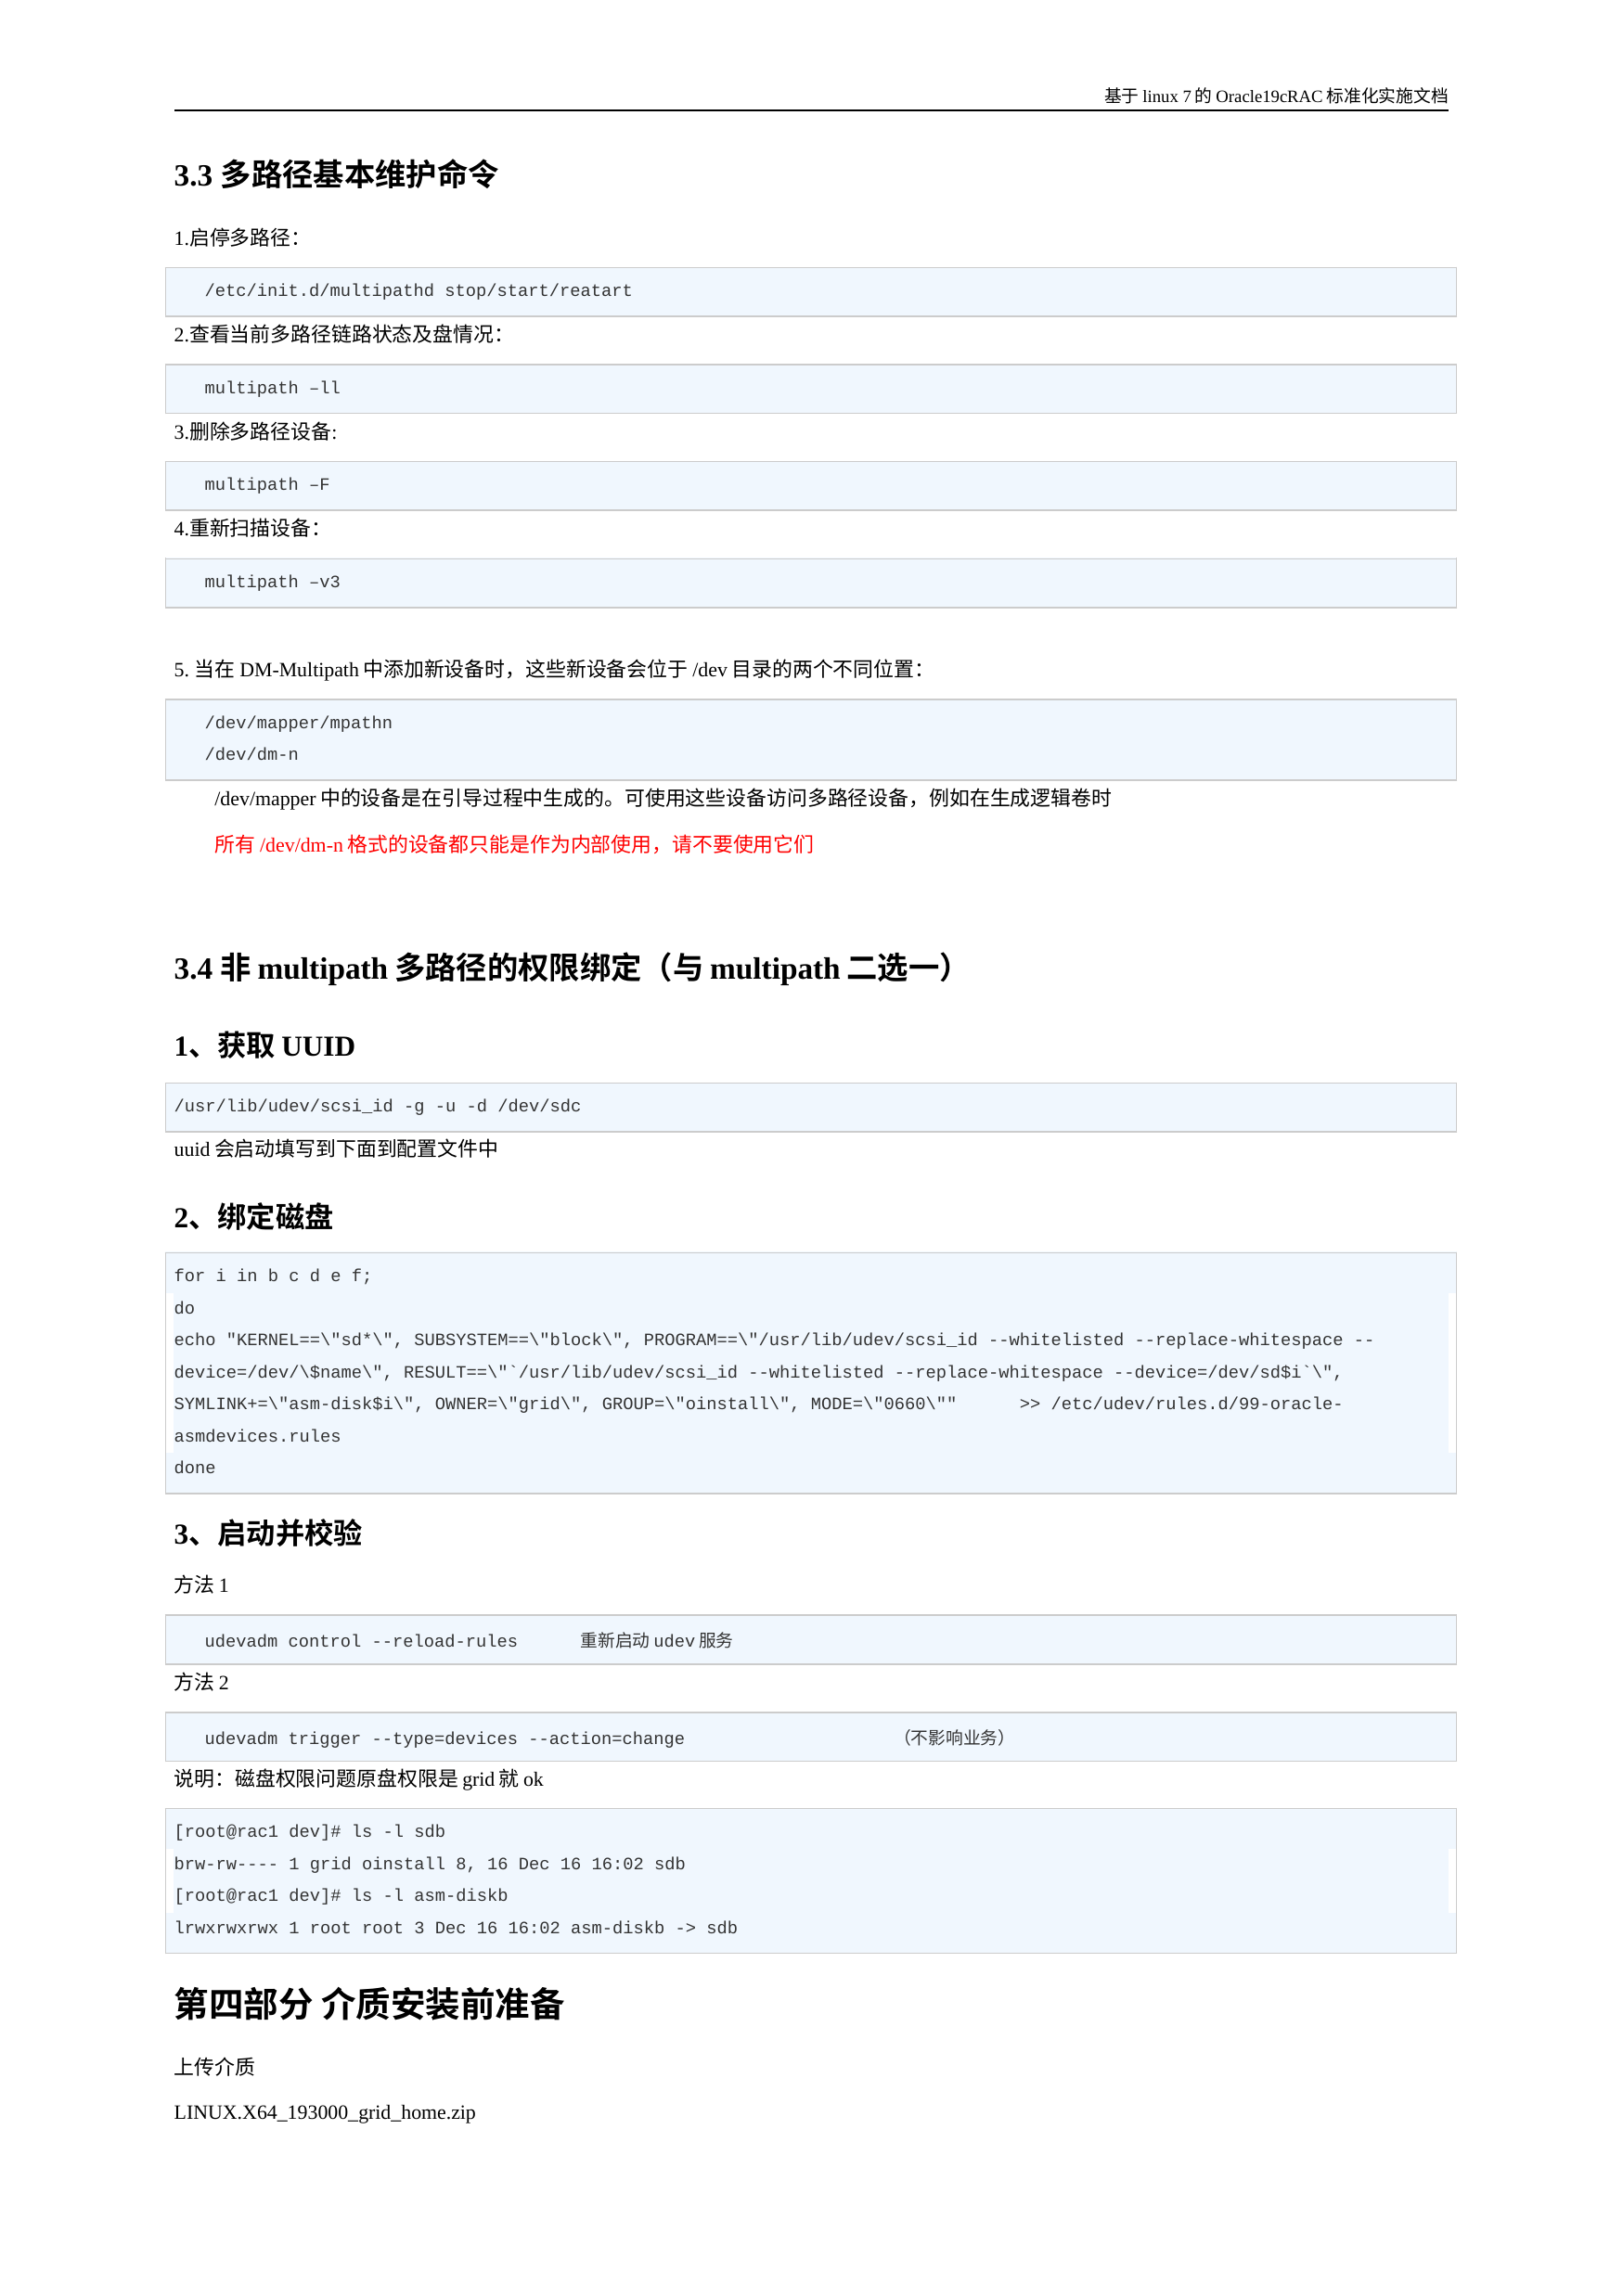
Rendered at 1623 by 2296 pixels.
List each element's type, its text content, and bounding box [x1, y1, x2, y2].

subtitle 3.3 多路径基本维护命令 [174, 140, 1449, 204]
text multipath –v3 [166, 559, 1456, 607]
text 方法1 [174, 1568, 1449, 1599]
text 4.重新扫描设备： [174, 511, 1449, 544]
text [root@rac1 dev]# ls -l sdb [166, 1809, 1456, 1849]
subtitle 2、绑定磁盘 [174, 1183, 1449, 1247]
text 说明：磁盘权限问题原盘权限是grid就ok [174, 1762, 1449, 1794]
text /usr/lib/udev/scsi_id -g -u -d /dev/sdc [166, 1084, 1456, 1131]
text udevadm trigger --type=devices --action=change （不影响业务） [166, 1713, 1456, 1761]
text 2.查看当前多路径链路状态及盘情况： [174, 317, 1449, 349]
text 5. 当在 DM-Multipath中添加新设备时，这些新设备会位于 /dev目录的两个不同位置： [174, 652, 1449, 684]
text brw-rw---- 1 grid oinstall 8, 16 Dec 16 16:02 sdb [174, 1849, 1449, 1880]
text 1.启停多路径： [174, 220, 1449, 252]
text echo "KERNEL==\"sd*\", SUBSYSTEM==\"block\", PROGRAM==\"/usr/lib/udev/scsi_id --whitelisted --replace-whitespace --device=/dev/\$name\", RESULT==\"`/usr/lib/udev/scsi_id --whitelisted --replace-whitespace --device=/dev/sd$i`\", SYMLINK+=\"asm-disk$i\", OWNER=\"grid\", GROUP=\"oinstall\", MODE=\"0660\"" >> /etc/udev/rules.d/99-oracle-asmdevices.rules [174, 1325, 1449, 1443]
subtitle 3、启动并校验 [174, 1499, 1449, 1563]
text lrwxrwxrwx 1 root root 3 Dec 16 16:02 asm-diskb -> sdb [166, 1904, 1456, 1953]
text /dev/dm-n [166, 730, 1456, 779]
text 所有 /dev/dm-n格式的设备都只能是作为内部使用，请不要使用它们 [174, 827, 1449, 860]
text multipath –ll [166, 366, 1456, 413]
text [root@rac1 dev]# ls -l asm-diskb [174, 1880, 1449, 1904]
text 3.删除多路径设备: [174, 414, 1449, 446]
subtitle 第四部分 介质安装前准备 [174, 1969, 1449, 2033]
text /dev/mapper/mpathn [166, 700, 1456, 730]
text uuid会启动填写到下面到配置文件中 [174, 1133, 1449, 1164]
text do [174, 1293, 1449, 1325]
text 上传介质 [174, 2049, 1449, 2082]
text udevadm control --reload-rules 重新启动udev服务 [166, 1616, 1456, 1663]
subtitle 3.4 非multipath多路径的权限绑定（与multipath二选一） [174, 933, 1449, 997]
text multipath –F [166, 462, 1456, 509]
text 方法2 [174, 1665, 1449, 1697]
text for i in b c d e f; [166, 1253, 1456, 1293]
text /etc/init.d/multipathd stop/start/reatart [166, 268, 1456, 315]
text /dev/mapper中的设备是在引导过程中生成的。可使用这些设备访问多路径设备，例如在生成逻辑卷时 [174, 781, 1449, 813]
text done [166, 1443, 1456, 1493]
subtitle 1、获取UUID [174, 1013, 1449, 1077]
text LINUX.X64_193000_grid_home.zip [174, 2096, 1449, 2128]
